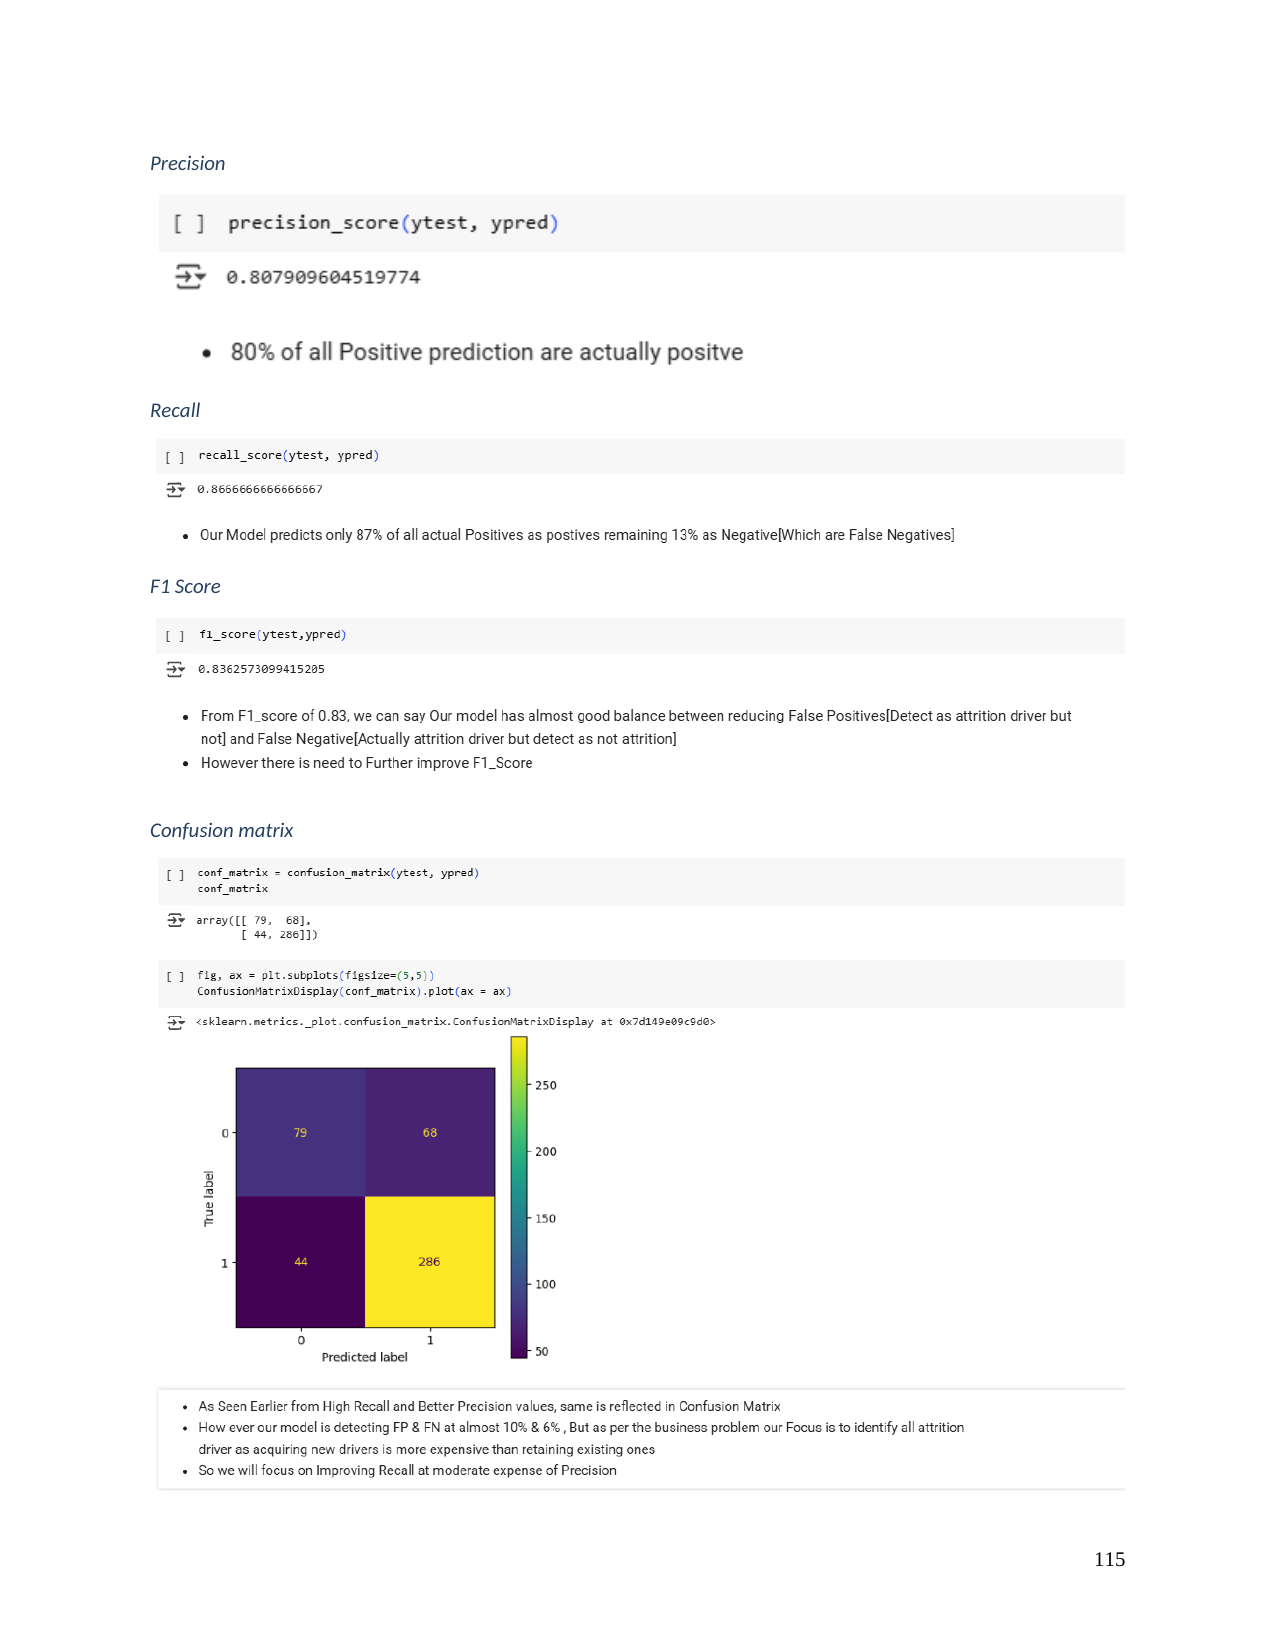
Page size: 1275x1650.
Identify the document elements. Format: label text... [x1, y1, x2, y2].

picture [150, 179, 1125, 390]
picture [150, 602, 1125, 782]
subtitle Precision [150, 150, 1125, 175]
picture [150, 846, 1125, 1499]
subtitle Confusion matrix [150, 817, 1125, 843]
subtitle F1 Score [150, 573, 1125, 599]
picture [150, 426, 1125, 566]
subtitle Recall [150, 397, 1125, 422]
